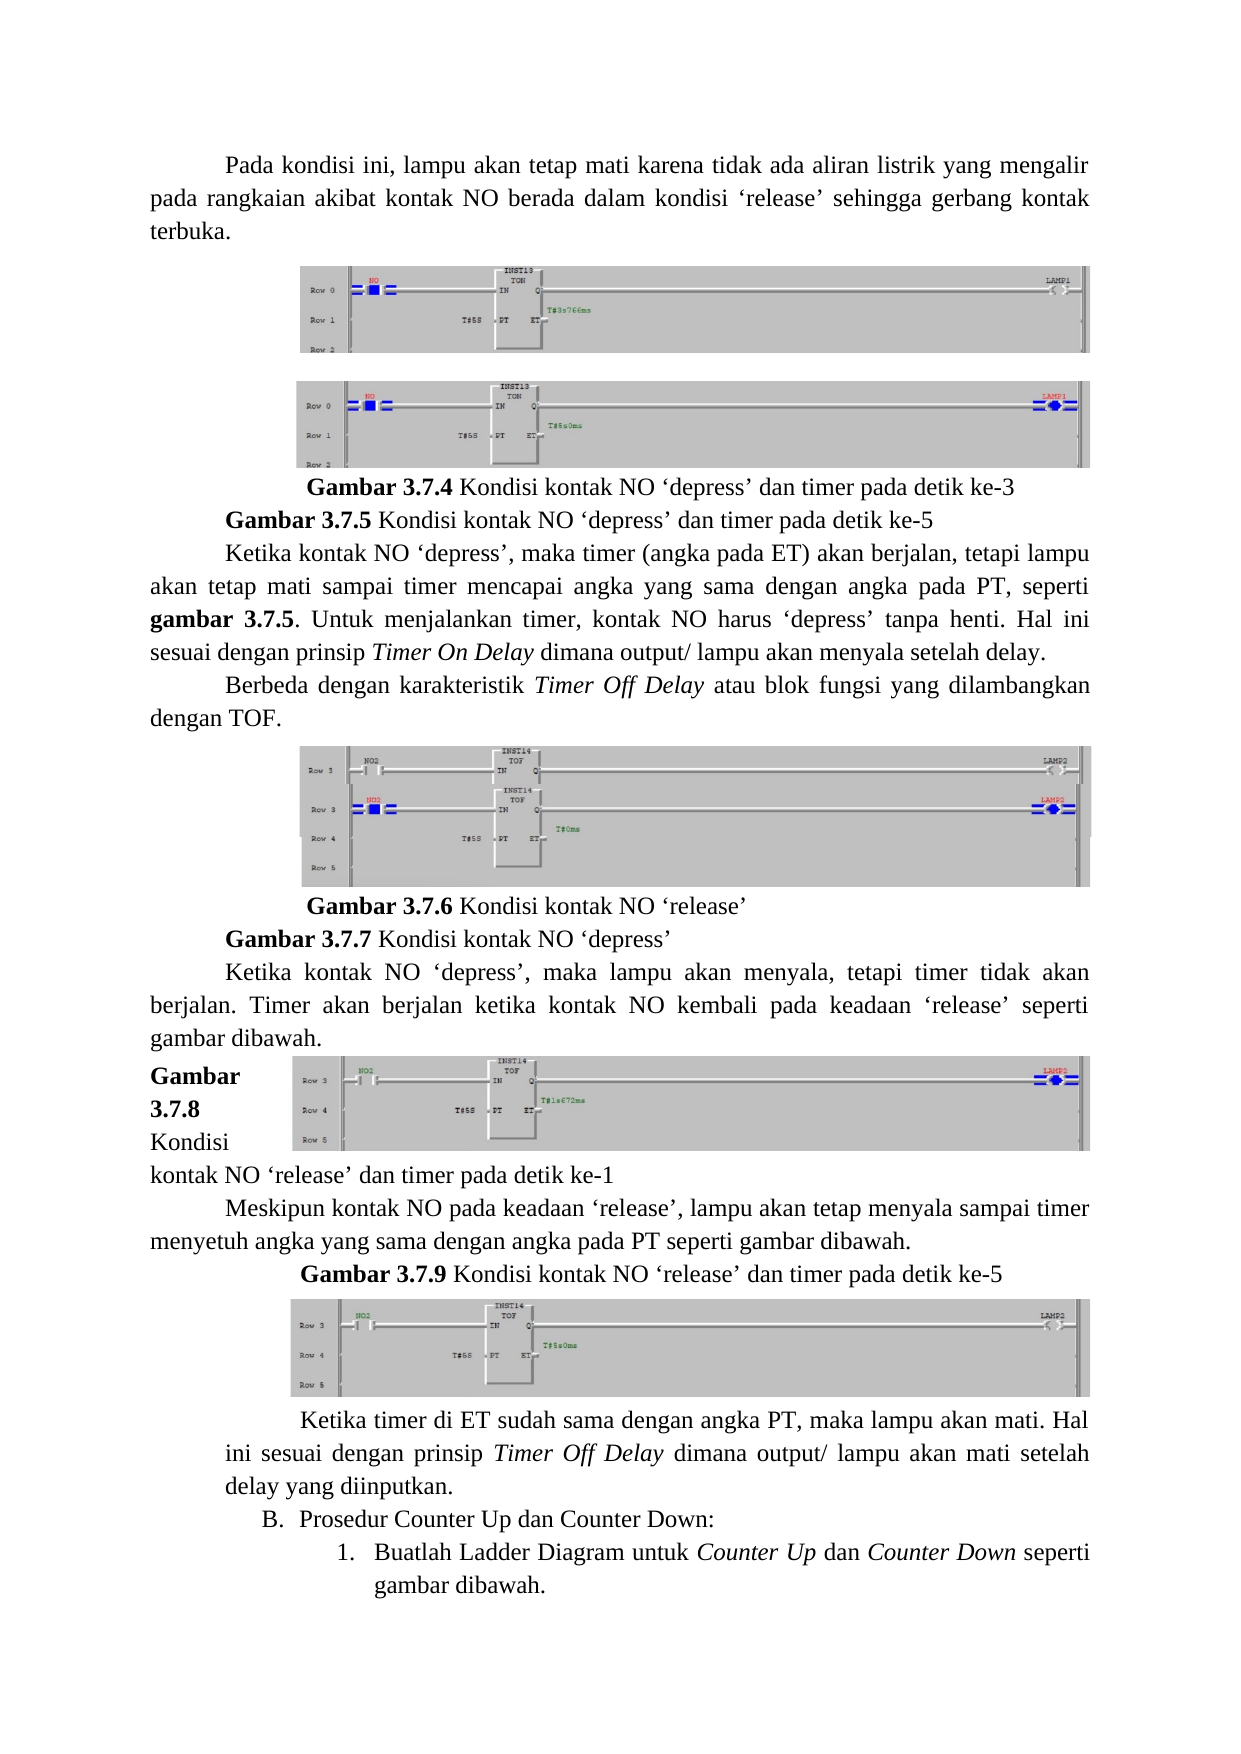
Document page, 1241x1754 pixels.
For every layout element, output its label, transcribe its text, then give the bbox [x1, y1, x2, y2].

picture [296, 381, 1091, 468]
text Ketika kontak NO ‘depress’, maka lampu akan menyala, tetapi timer tidak akan berjalan. Timer akan berjalan ketika kontak NO kembali pada keadaan ‘release’ seperti gambar dibawah. [150, 957, 1090, 1052]
text Ketika kontak NO ‘depress’, maka timer (angka pada ET) akan berjalan, tetapi lampu akan tetap mati sampai timer mencapai angka yang sama dengan angka pada PT, seperti gambar 3.7.5. Untuk menjalankan timer, kontak NO harus ‘depress’ tanpa henti. Hal ini sesuai dengan prinsip Timer On Delay dimana output/ lampu akan menyala setelah delay. [150, 538, 1090, 666]
picture [299, 746, 1092, 887]
text Gambar 3.7.7 Kondisi kontak NO ‘depress’ [150, 924, 1090, 953]
list Buatlah Ladder Diagram untuk Counter Up dan Counter Down seperti gambar dibawah. [336, 1537, 1090, 1599]
picture [300, 266, 1091, 353]
text Meskipun kontak NO pada keadaan ‘release’, lampu akan tetap menyala sampai timer menyetuh angka yang sama dengan angka pada PT seperti gambar dibawah. [150, 1193, 1090, 1254]
text Pada kondisi ini, lampu akan tetap mati karena tidak ada aliran listrik yang mengalir pada rangkaian akibat kontak NO berada dalam kondisi ‘release’ sehingga gerbang kontak terbuka. [150, 150, 1090, 245]
picture [290, 1299, 1091, 1397]
list Prosedur Counter Up dan Counter Down: [261, 1504, 1090, 1533]
text Berbeda dengan karakteristik Timer Off Delay atau blok fungsi yang dilambangkan dengan TOF. [150, 670, 1090, 732]
picture [292, 1056, 1091, 1151]
text Gambar 3.7.5 Kondisi kontak NO ‘depress’ dan timer pada detik ke-5 [150, 505, 1090, 534]
list Gambar 3.7.9 Kondisi kontak NO ‘release’ dan timer pada detik ke-5 [225, 1259, 1090, 1288]
